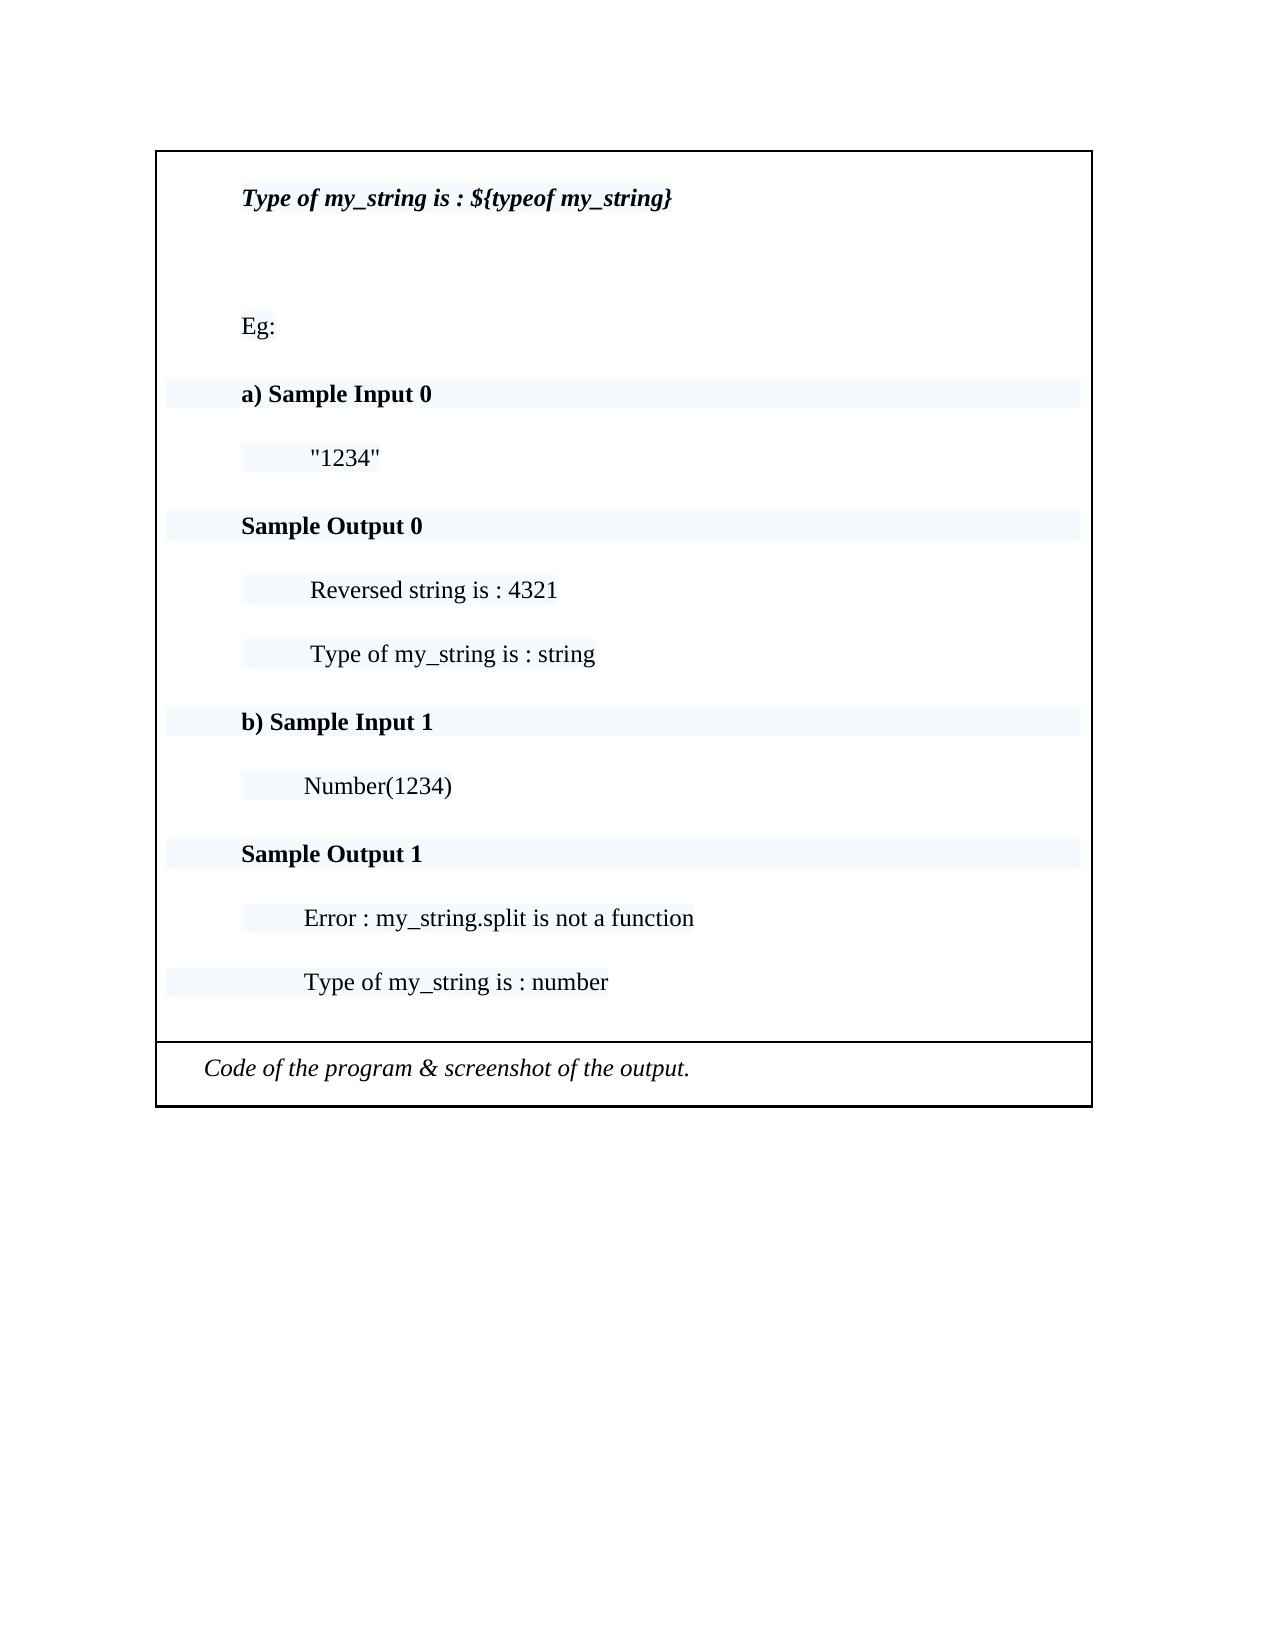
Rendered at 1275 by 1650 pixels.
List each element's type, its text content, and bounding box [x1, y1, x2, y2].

table_cell Code of the program & screenshot of the output. [157, 1043, 1091, 1105]
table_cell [157, 152, 1091, 1041]
